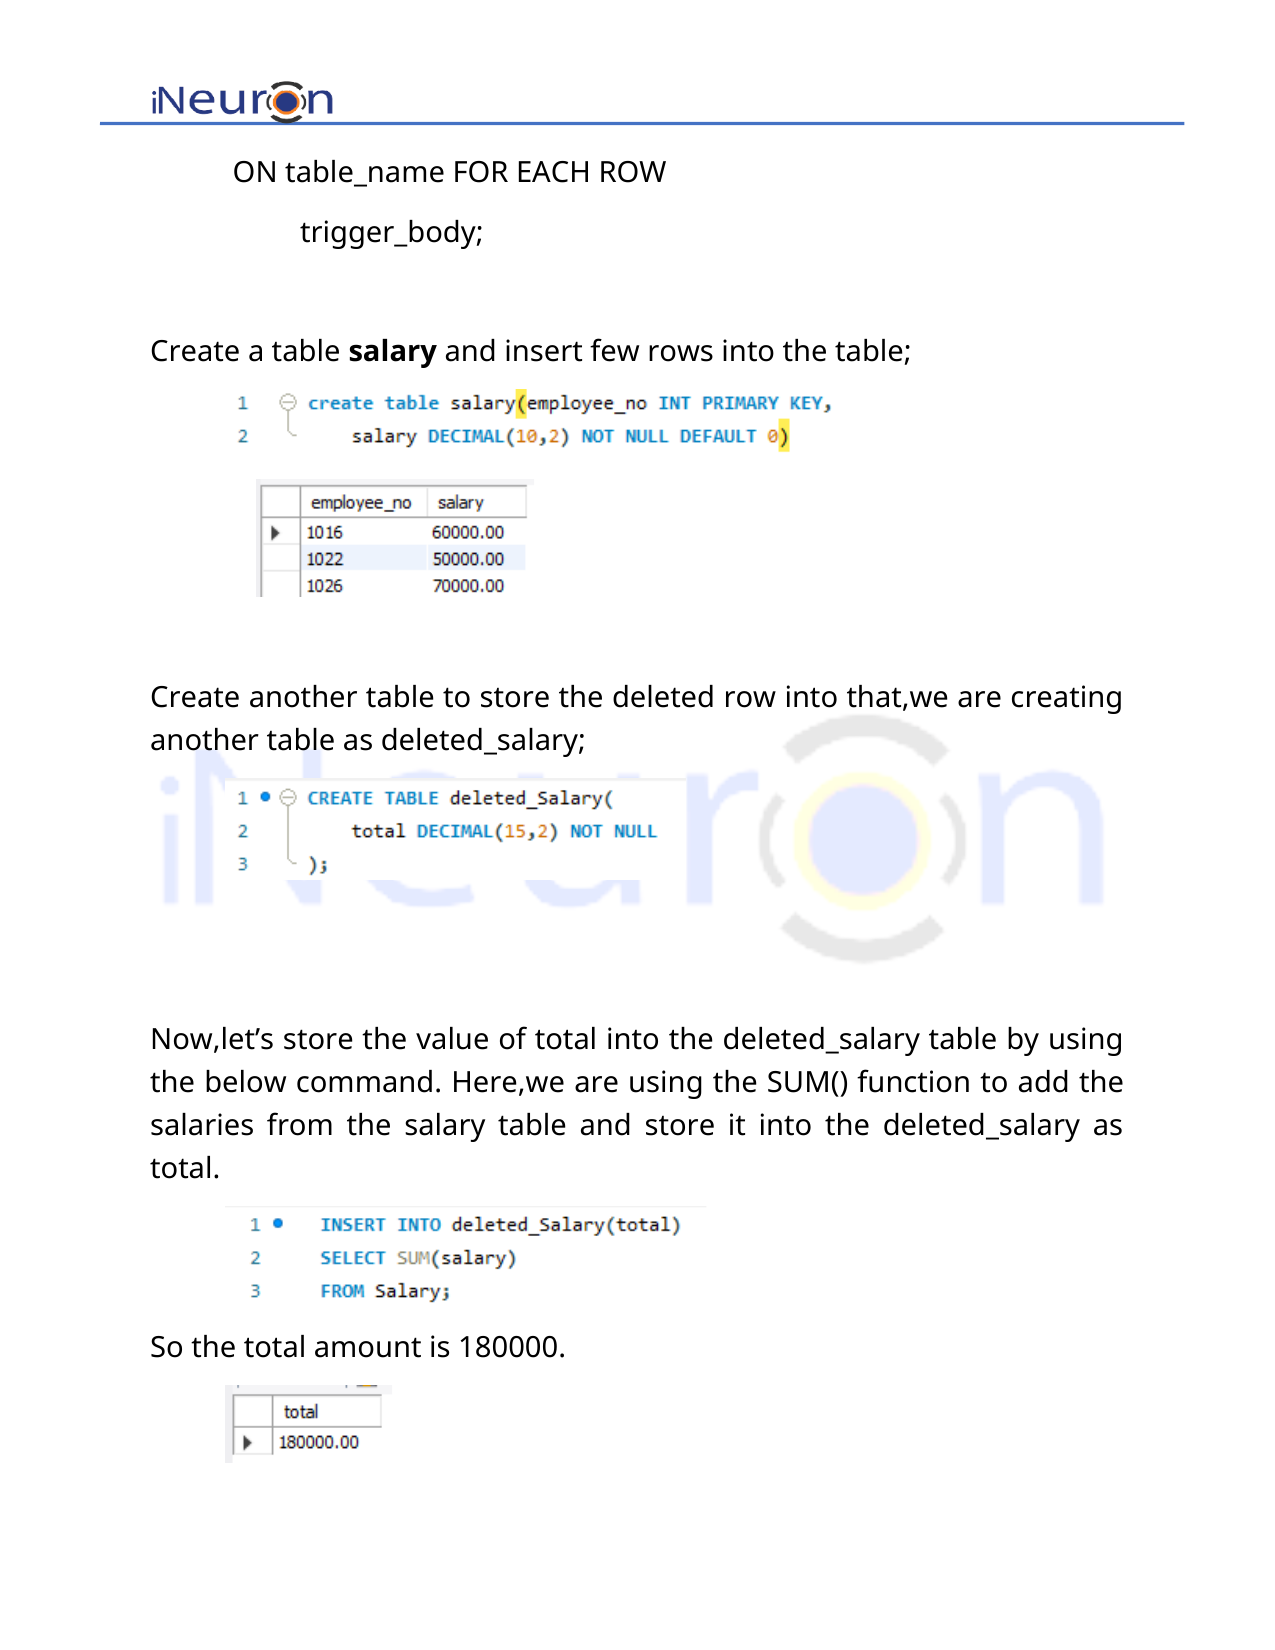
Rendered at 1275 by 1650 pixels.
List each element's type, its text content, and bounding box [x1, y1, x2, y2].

text ON table_name FOR EACH ROW [150, 151, 1125, 191]
text Create another table to store the deleted row into that,we are creating another table as deleted_salary; [150, 676, 1125, 758]
picture [225, 389, 843, 460]
picture [256, 479, 535, 597]
picture [225, 1385, 393, 1463]
picture [225, 778, 686, 880]
picture [225, 1206, 707, 1307]
text trigger_body; [225, 211, 1125, 251]
text Create a table salary and insert few rows into the table; [150, 330, 1125, 369]
picture [150, 75, 335, 124]
text So the total amount is 180000. [150, 1326, 1125, 1366]
text Now,let’s store the value of total into the deleted_salary table by using the below command. Here,we are using the SUM() function to add the salaries from the salary table and store it into the deleted_salary as total. [150, 1018, 1125, 1187]
